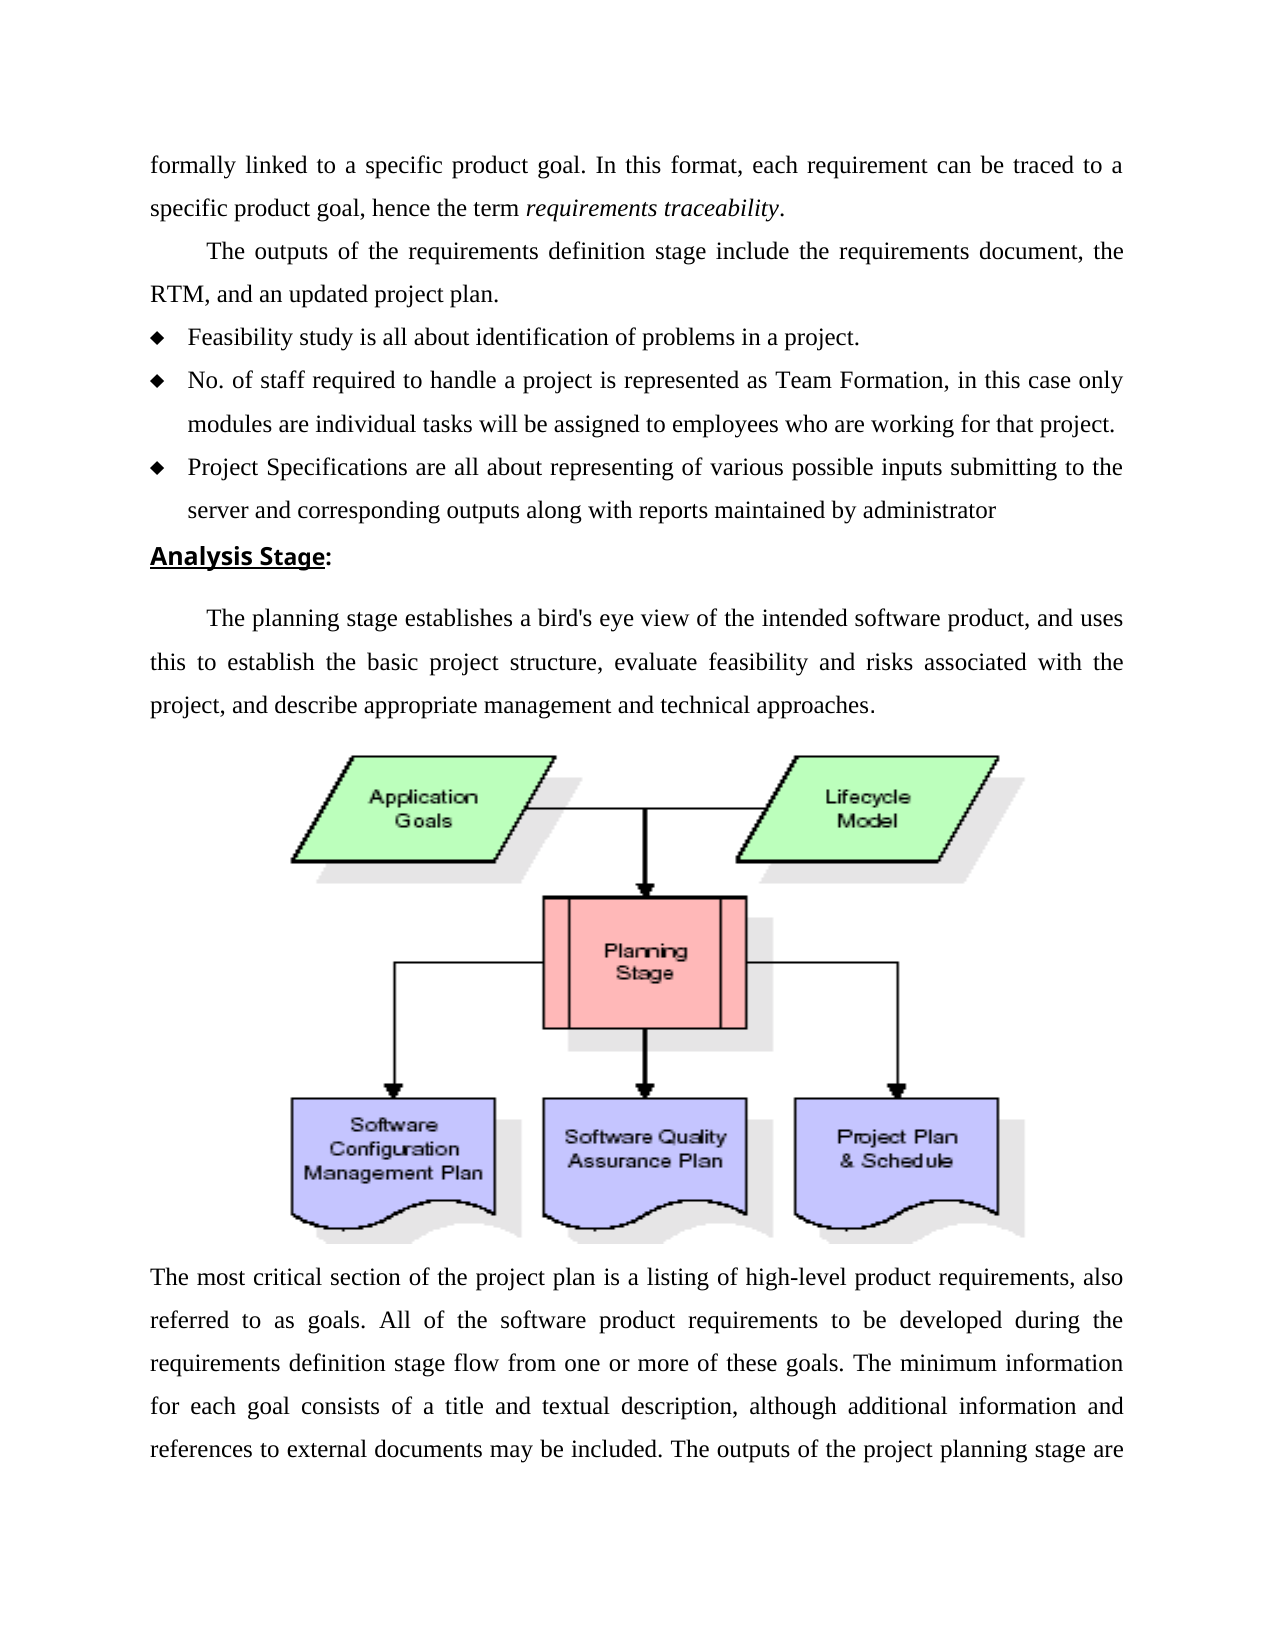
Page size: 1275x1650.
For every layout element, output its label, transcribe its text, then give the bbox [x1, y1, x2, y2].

text Analysis Stage: [150, 538, 1125, 572]
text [150, 1262, 1125, 1463]
list Project Specifications are all about representing of various possible inputs submitting to the server and corresponding outputs along with reports maintained by administrator [150, 452, 1125, 524]
list No. of staff required to handle a project is represented as Team Formation, in this case only modules are individual tasks will be assigned to employees who are working for that project. [150, 366, 1125, 437]
list Feasibility study is all about identification of problems in a project. [150, 322, 1125, 351]
text The planning stage establishes a bird's eye view of the intended software product, and uses this to establish the basic project structure, evaluate feasibility and risks associated with the project, and describe appropriate management and technical approaches. [150, 603, 1125, 718]
picture [245, 732, 1030, 1244]
text The outputs of the requirements definition stage include the requirements document, the RTM, and an updated project plan. [150, 236, 1125, 308]
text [150, 150, 1125, 222]
